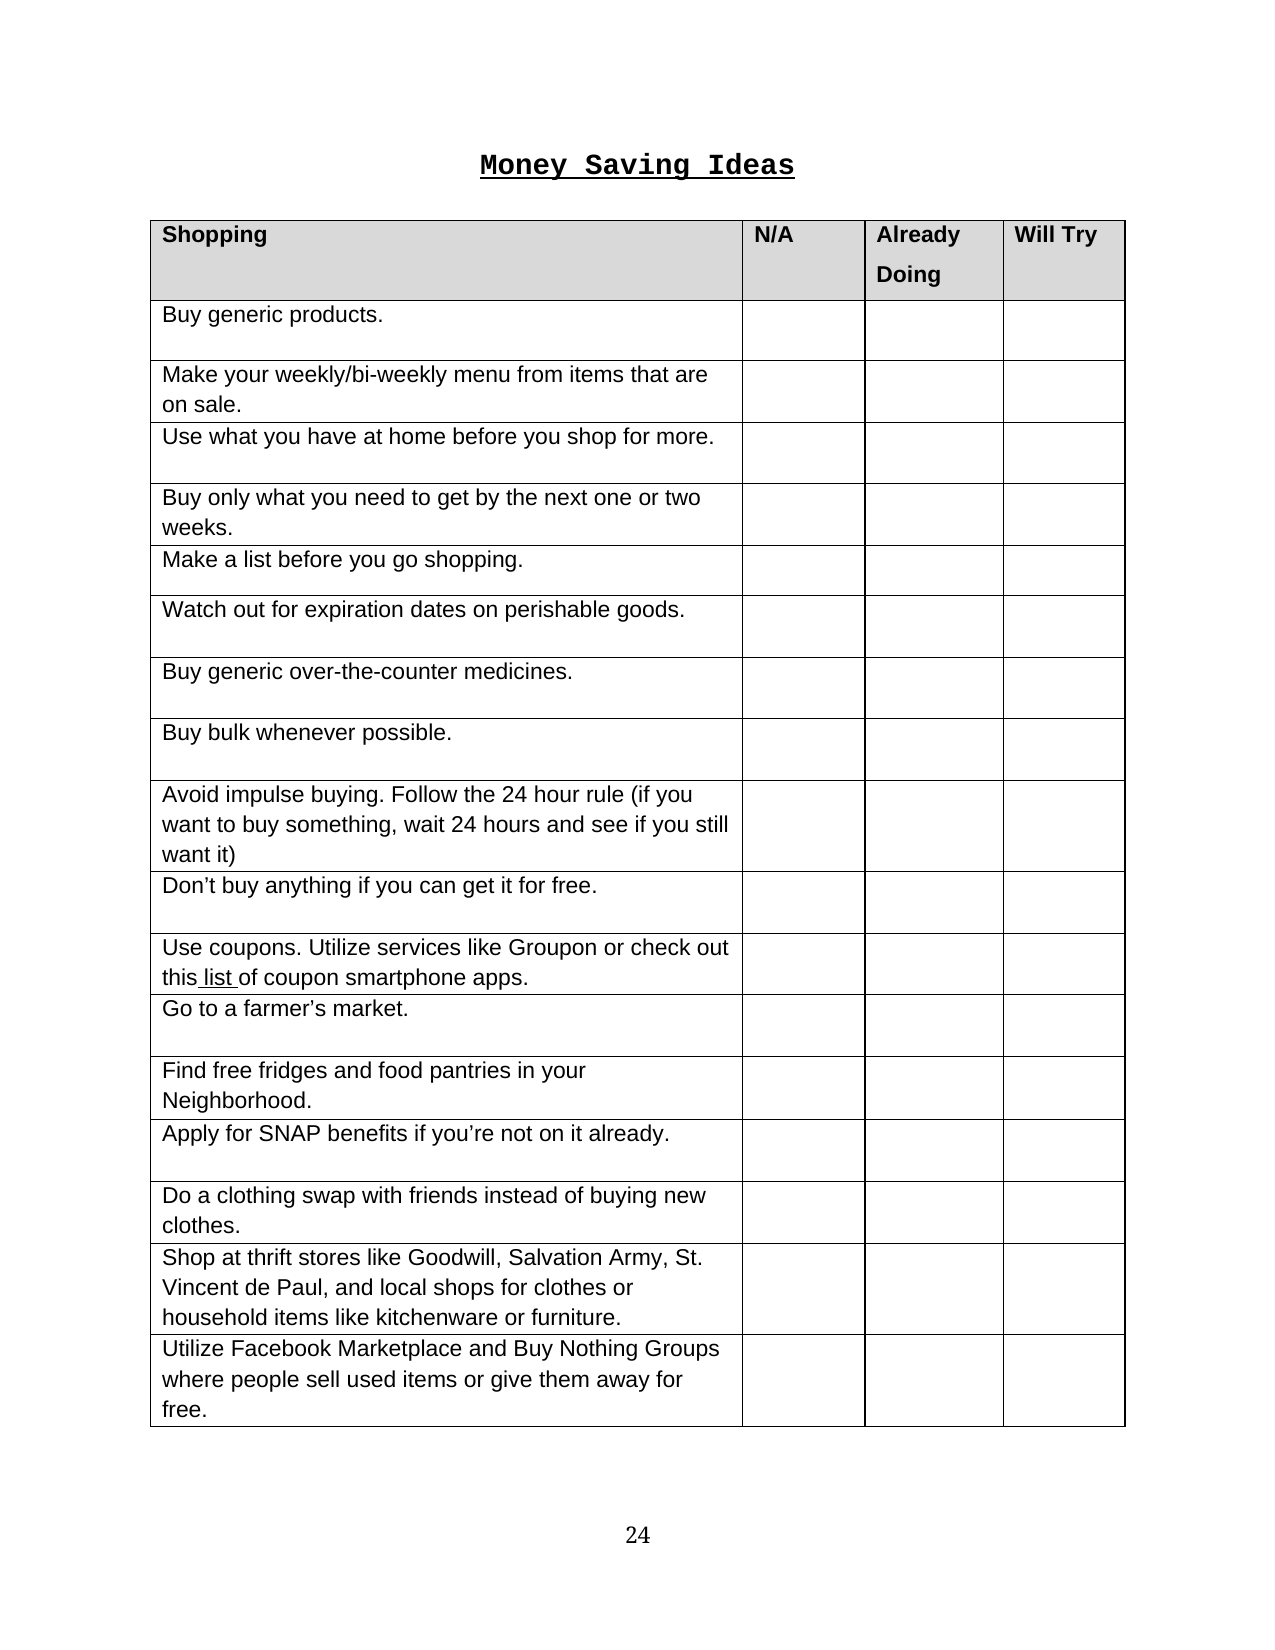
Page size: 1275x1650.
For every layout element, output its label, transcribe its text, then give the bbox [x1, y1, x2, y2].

table_cell [743, 719, 864, 779]
table_cell [866, 484, 1003, 544]
table_cell [1004, 658, 1124, 718]
table_header N/A [743, 221, 864, 300]
table_cell [866, 1057, 1003, 1118]
table_cell [1004, 1335, 1124, 1426]
table_cell [743, 1335, 864, 1426]
table_cell Buy only what you need to get by the next one or two weeks. [151, 484, 742, 544]
table_cell [743, 1120, 864, 1181]
table_cell [1004, 596, 1124, 657]
table_cell Make your weekly/bi-weekly menu from items that are on sale. [151, 361, 742, 422]
table_cell [866, 1182, 1003, 1243]
table_cell [1004, 1057, 1124, 1118]
table_cell [866, 1120, 1003, 1181]
table_header Will Try [1004, 221, 1124, 300]
table_cell [866, 361, 1003, 422]
table_cell [866, 872, 1003, 933]
table_cell [866, 934, 1003, 994]
table_cell [1004, 719, 1124, 779]
table_cell [743, 995, 864, 1056]
table_cell [743, 301, 864, 360]
table_cell [866, 995, 1003, 1056]
table_cell [743, 934, 864, 994]
table_cell Buy bulk whenever possible. [151, 719, 742, 779]
table_cell [743, 1057, 864, 1118]
table_cell [1004, 781, 1124, 871]
table_cell [1004, 1120, 1124, 1181]
table_cell [1004, 546, 1124, 595]
text Money Saving Ideas [150, 150, 1125, 183]
table_cell [866, 1244, 1003, 1334]
table_cell [1004, 934, 1124, 994]
table_cell [866, 781, 1003, 871]
table_cell Don’t buy anything if you can get it for free. [151, 872, 742, 933]
table_cell [866, 423, 1003, 483]
table_cell Utilize Facebook Marketplace and Buy Nothing Groups where people sell used items or give them away for free. [151, 1335, 742, 1426]
table_cell [1004, 1244, 1124, 1334]
table_cell Avoid impulse buying. Follow the 24 hour rule (if you want to buy something, wait 24 hours and see if you still want it) [151, 781, 742, 871]
table_cell [743, 423, 864, 483]
table_cell [1004, 995, 1124, 1056]
table_cell [866, 546, 1003, 595]
table_cell Find free fridges and food pantries in your Neighborhood. [151, 1057, 742, 1118]
table_cell [743, 1244, 864, 1334]
table_cell [743, 1182, 864, 1243]
table_header Shopping [151, 221, 742, 300]
table_cell [1004, 872, 1124, 933]
table_cell Buy generic over-the-counter medicines. [151, 658, 742, 718]
table_cell [743, 781, 864, 871]
table_cell [866, 596, 1003, 657]
table_cell Go to a farmer’s market. [151, 995, 742, 1056]
table_cell [866, 301, 1003, 360]
table_cell [743, 546, 864, 595]
table_cell [1004, 484, 1124, 544]
table_cell [1004, 1182, 1124, 1243]
table_cell [743, 484, 864, 544]
table_cell [866, 719, 1003, 779]
table_cell Use coupons. Utilize services like Groupon or check out this list of coupon smartphone apps. [151, 934, 742, 994]
table_cell Apply for SNAP benefits if you’re not on it already. [151, 1120, 742, 1181]
table_header Already Doing [866, 221, 1003, 300]
table_cell [743, 361, 864, 422]
table_cell Use what you have at home before you shop for more. [151, 423, 742, 483]
table_cell [1004, 301, 1124, 360]
table_cell [1004, 361, 1124, 422]
table_cell Buy generic products. [151, 301, 742, 360]
table_cell [743, 872, 864, 933]
table_cell [743, 658, 864, 718]
table_cell Do a clothing swap with friends instead of buying new clothes. [151, 1182, 742, 1243]
table_cell Watch out for expiration dates on perishable goods. [151, 596, 742, 657]
table_cell [1004, 423, 1124, 483]
table_cell [866, 1335, 1003, 1426]
table_cell Make a list before you go shopping. [151, 546, 742, 595]
table_cell [743, 596, 864, 657]
table_cell [866, 658, 1003, 718]
table_cell Shop at thrift stores like Goodwill, Salvation Army, St. Vincent de Paul, and local shops for clothes or household items like kitchenware or furniture. [151, 1244, 742, 1334]
